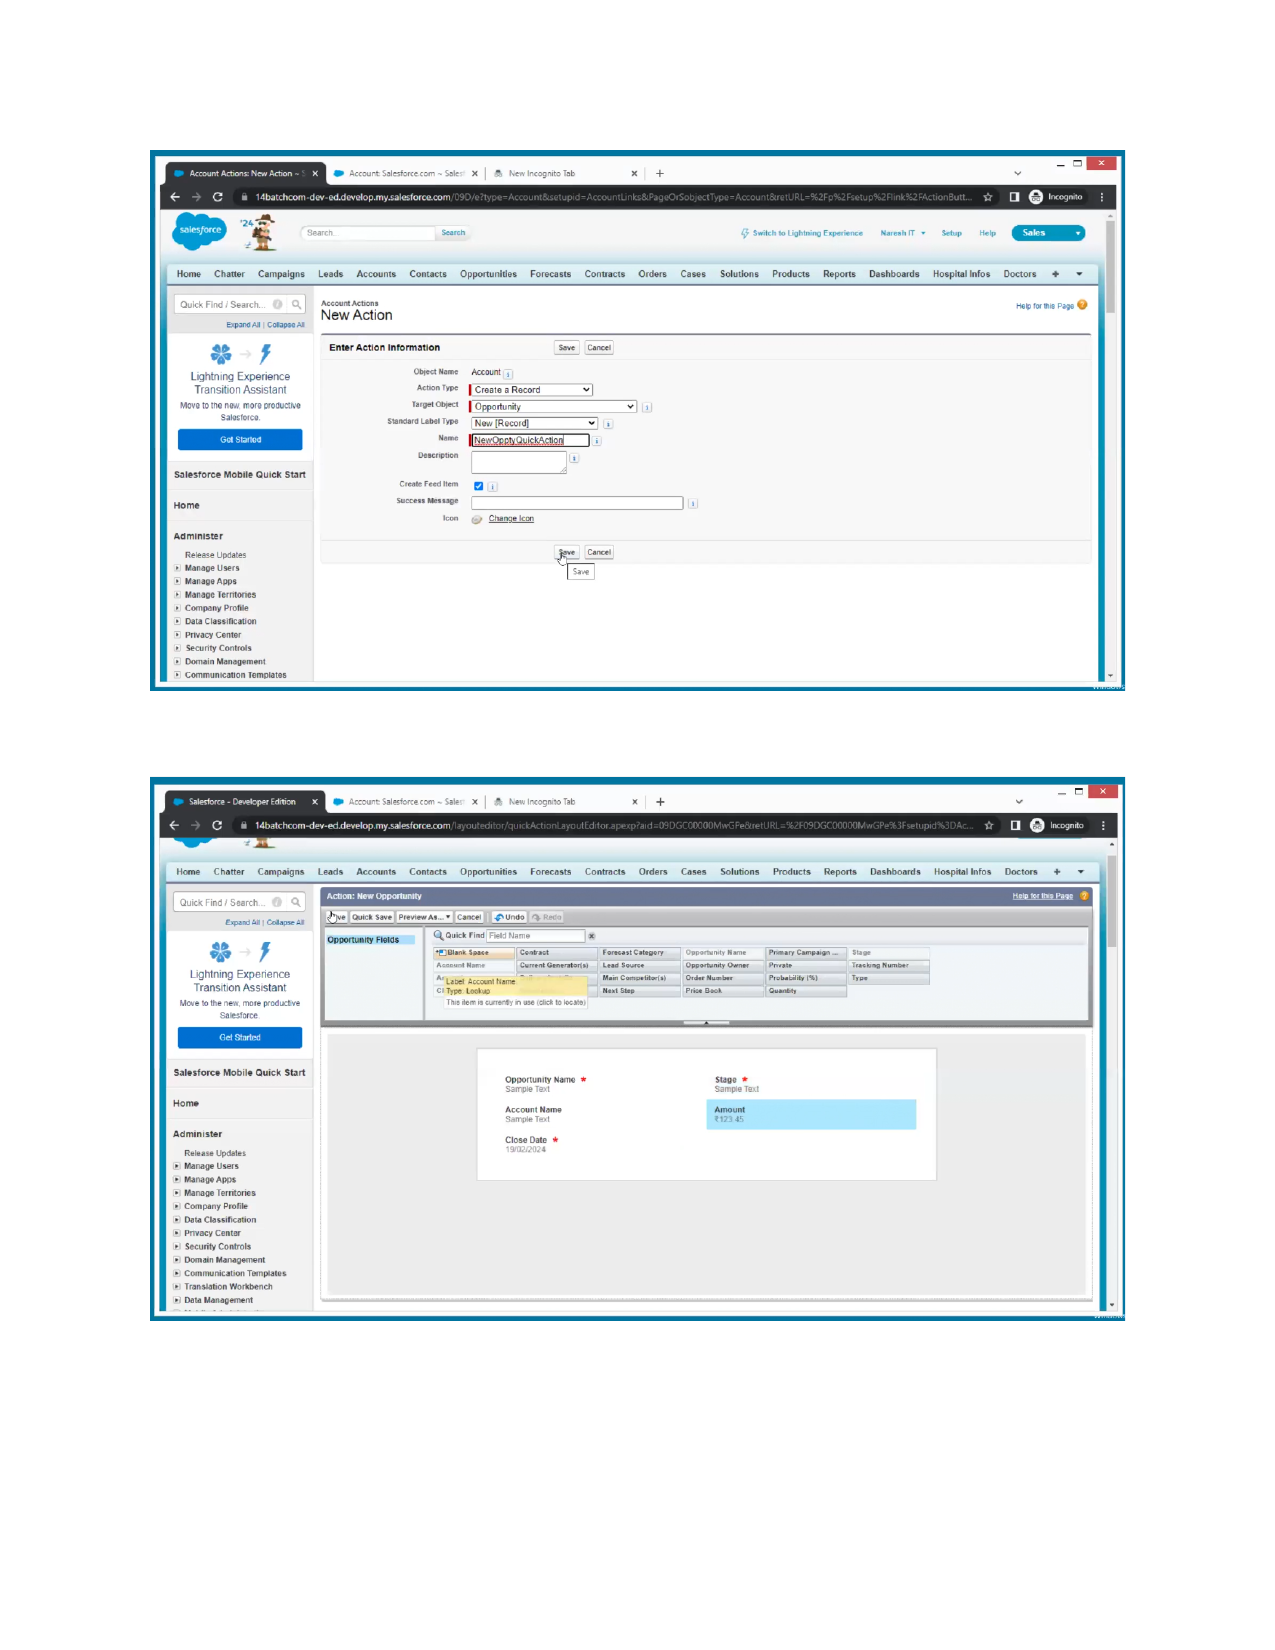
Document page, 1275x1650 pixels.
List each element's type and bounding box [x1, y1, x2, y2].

picture [155, 156, 1123, 688]
picture [154, 785, 1125, 1317]
